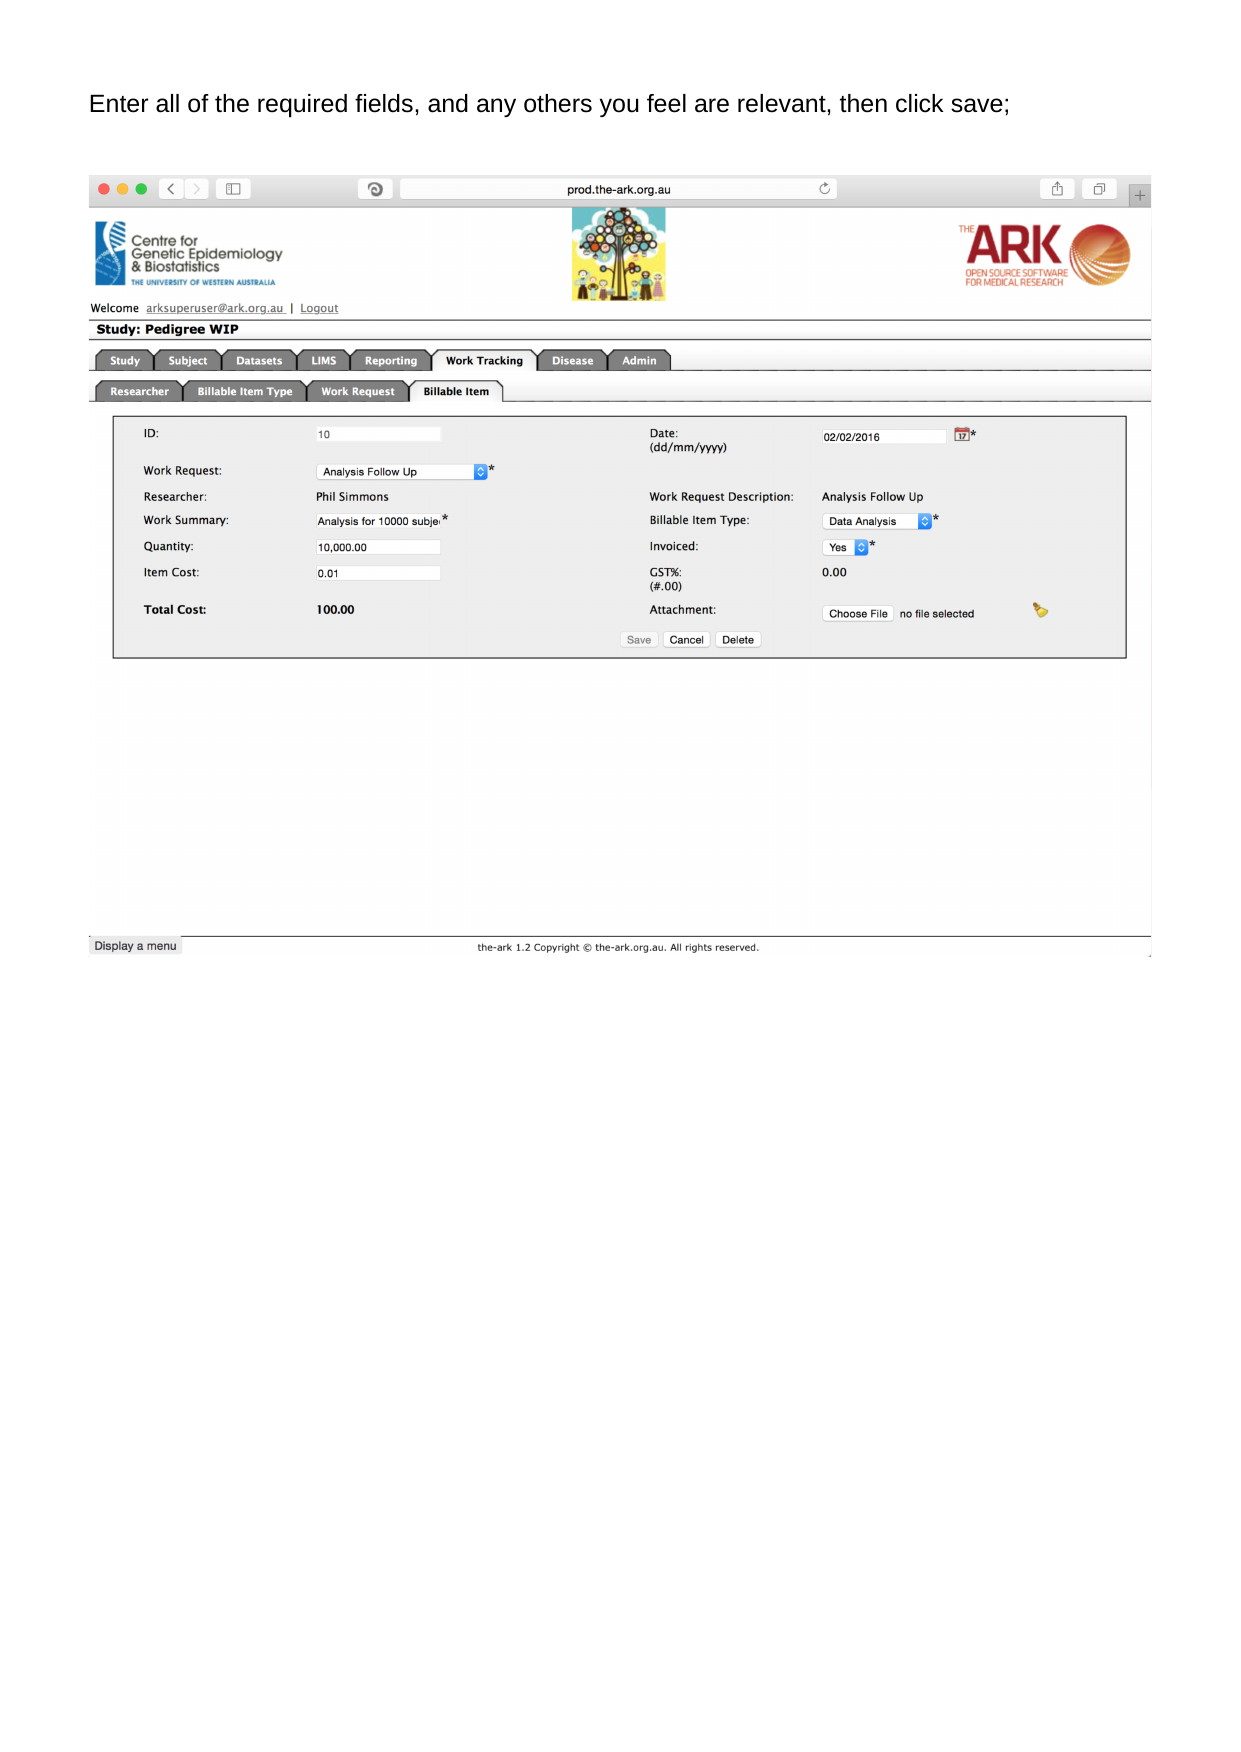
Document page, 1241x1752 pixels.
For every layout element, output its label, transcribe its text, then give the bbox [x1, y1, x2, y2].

picture [88, 175, 1152, 957]
text Enter all of the required fields, and any others you feel are relevant, then click save; [89, 89, 1152, 117]
